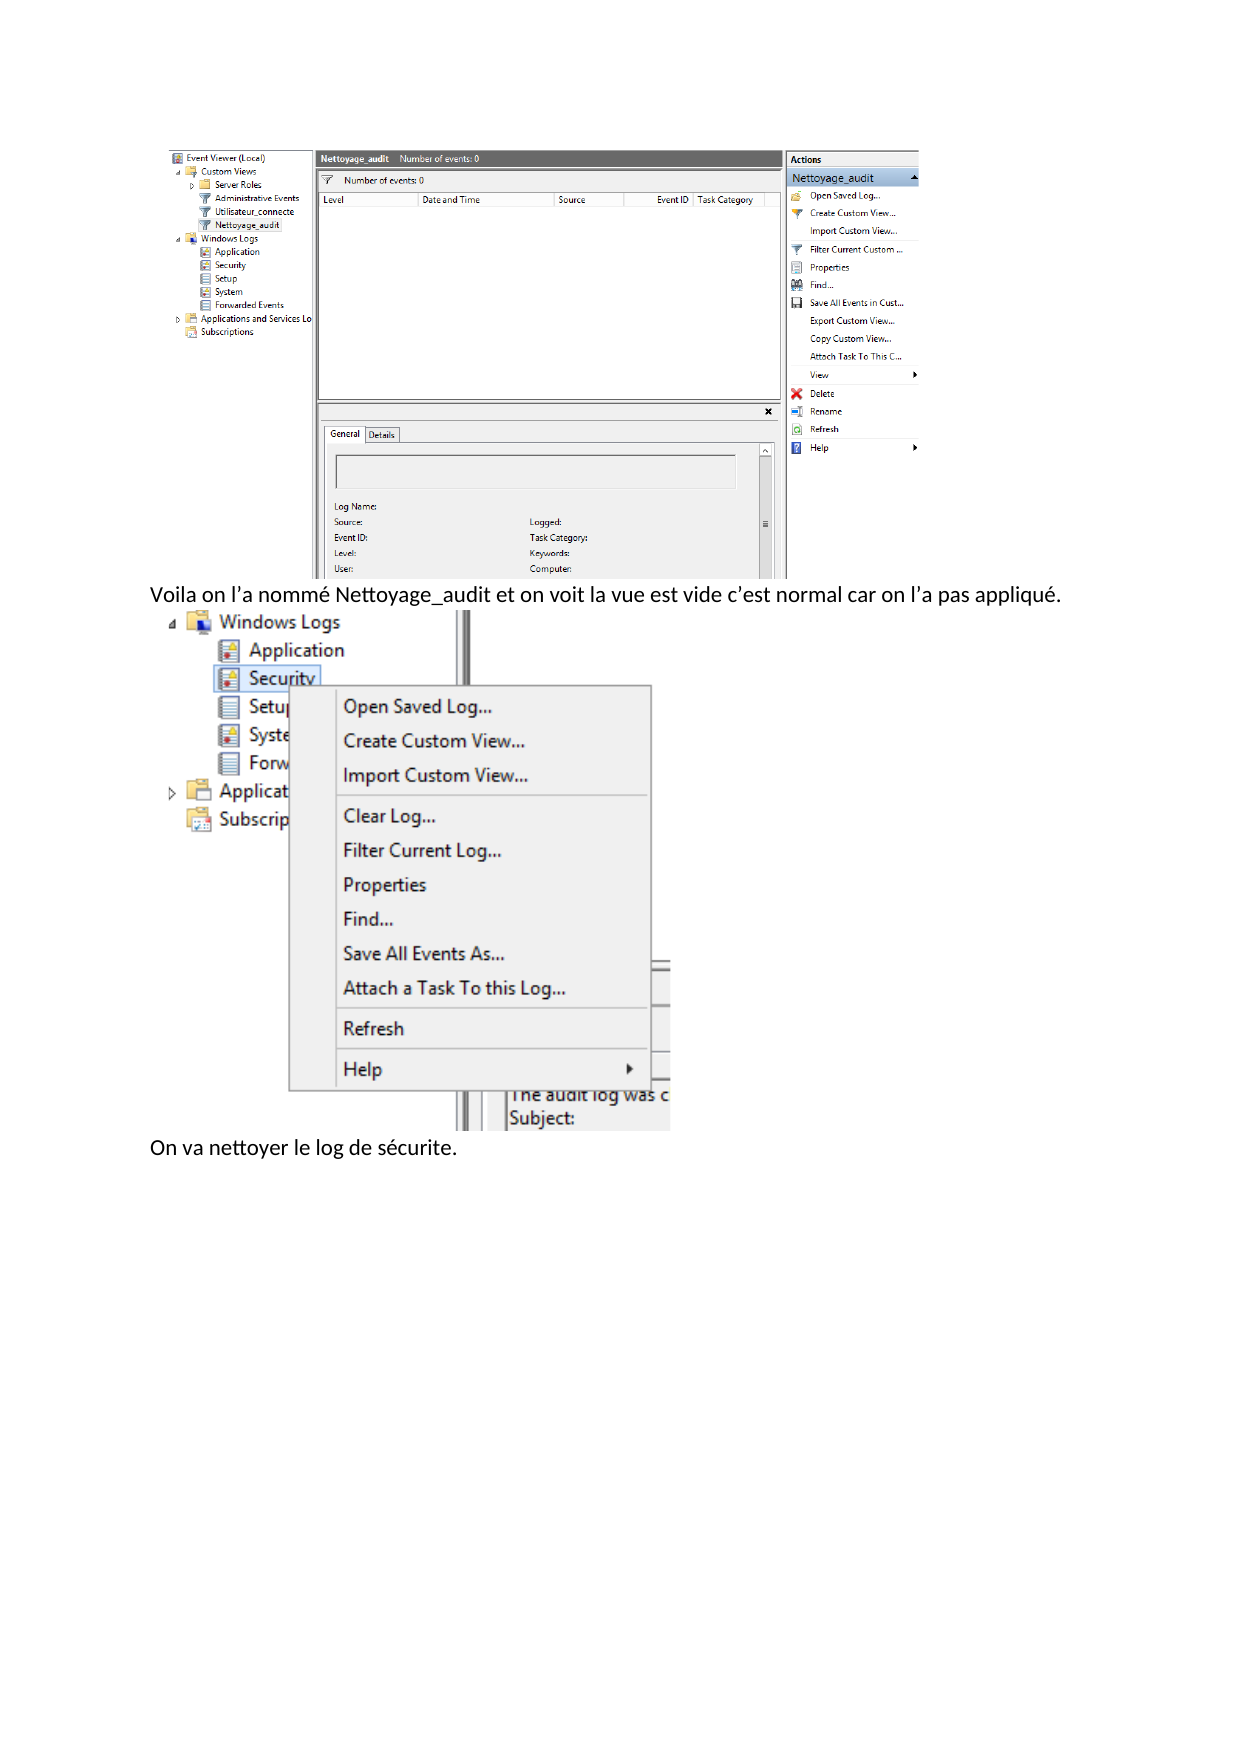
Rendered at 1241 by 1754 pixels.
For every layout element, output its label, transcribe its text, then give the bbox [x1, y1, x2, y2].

text Voila on l’a nommé Nettoyage_audit et on voit la vue est vide c’est normal car on l’a pas appliqué. [150, 580, 1090, 608]
text On va nettoyer le log de sécurite. [150, 1133, 1090, 1161]
